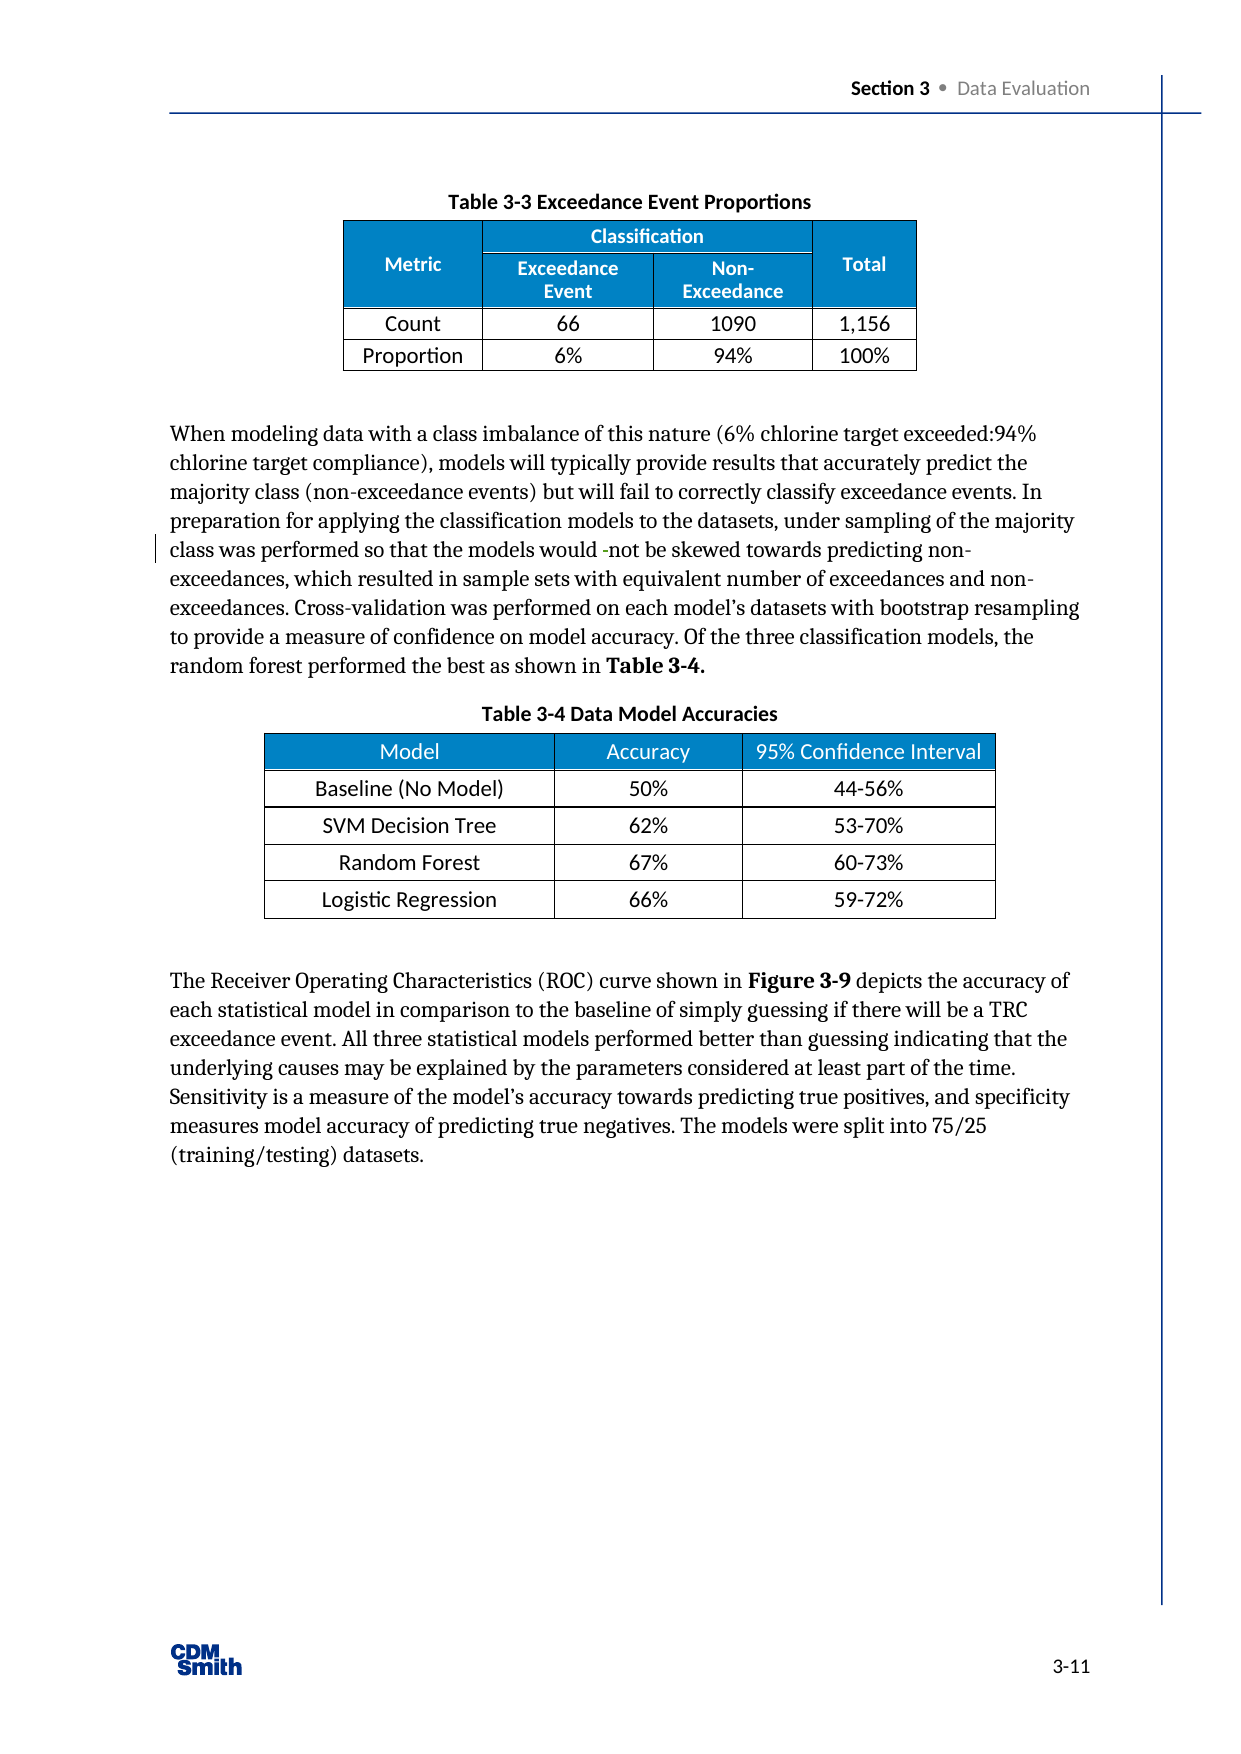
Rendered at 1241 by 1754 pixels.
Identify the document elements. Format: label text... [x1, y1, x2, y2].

table_cell 66% [555, 881, 742, 917]
table_header Model [265, 734, 554, 769]
table_cell 100% [813, 340, 916, 370]
text The Receiver Operating Characteristics (ROC) curve shown in Figure 3-9 depicts the accuracy of each statistical model in comparison to the baseline of simply guessing if there will be a TRC exceedance event. All three statistical models performed better than guessing indicating that the underlying causes may be explained by the parameters considered at least part of the time. Sensitivity is a measure of the model’s accuracy towards predicting true positives, and specificity measures model accuracy of predicting true negatives. The models were split into 75/25 (training/testing) datasets. [169, 968, 1090, 1168]
table_cell 67% [555, 845, 742, 880]
table_header Classification [483, 221, 812, 252]
table_cell 1,156 [813, 309, 916, 339]
table_cell Count [344, 309, 482, 339]
table_cell Proportion [344, 340, 482, 370]
text When modeling data with a class imbalance of this nature (6% chlorine target exceeded:94% chlorine target compliance), models will typically provide results that accurately predict the majority class (non-exceedance events) but will fail to correctly classify exceedance events. In preparation for applying the classification models to the datasets, under sampling of the majority class was performed so that the models would not be skewed towards predicting non-exceedances, which resulted in sample sets with equivalent number of exceedances and non-exceedances. Cross-validation was performed on each model’s datasets with bootstrap resampling to provide a measure of confidence on model accuracy. Of the three classification models, the random forest performed the best as shown in Table 3-4. [169, 421, 1090, 679]
table_header Metric [344, 221, 482, 307]
table_cell 44-56% [743, 771, 995, 806]
table_cell 60-73% [743, 845, 995, 880]
table_cell Logistic Regression [265, 881, 554, 917]
table_cell 1090 [654, 309, 812, 339]
table_cell 6% [483, 340, 653, 370]
table_cell Exceedance Event [483, 254, 653, 307]
title Table 3-3 Exceedance Event Proportions [169, 190, 1090, 214]
title Table 3-4 Data Model Accuracies [169, 702, 1090, 726]
table_cell 66 [483, 309, 653, 339]
table_cell 53-70% [743, 808, 995, 843]
table_cell 94% [654, 340, 812, 370]
table_cell 50% [555, 771, 742, 806]
table_cell Baseline (No Model) [265, 771, 554, 806]
table_cell Random Forest [265, 845, 554, 880]
table_cell Non-Exceedance [654, 254, 812, 307]
table_header 95% Confidence Interval [743, 734, 995, 769]
table_header Total [813, 221, 916, 307]
table_cell 62% [555, 808, 742, 843]
table_cell SVM Decision Tree [265, 808, 554, 843]
table_cell 59-72% [743, 881, 995, 917]
table_header Accuracy [555, 734, 742, 769]
